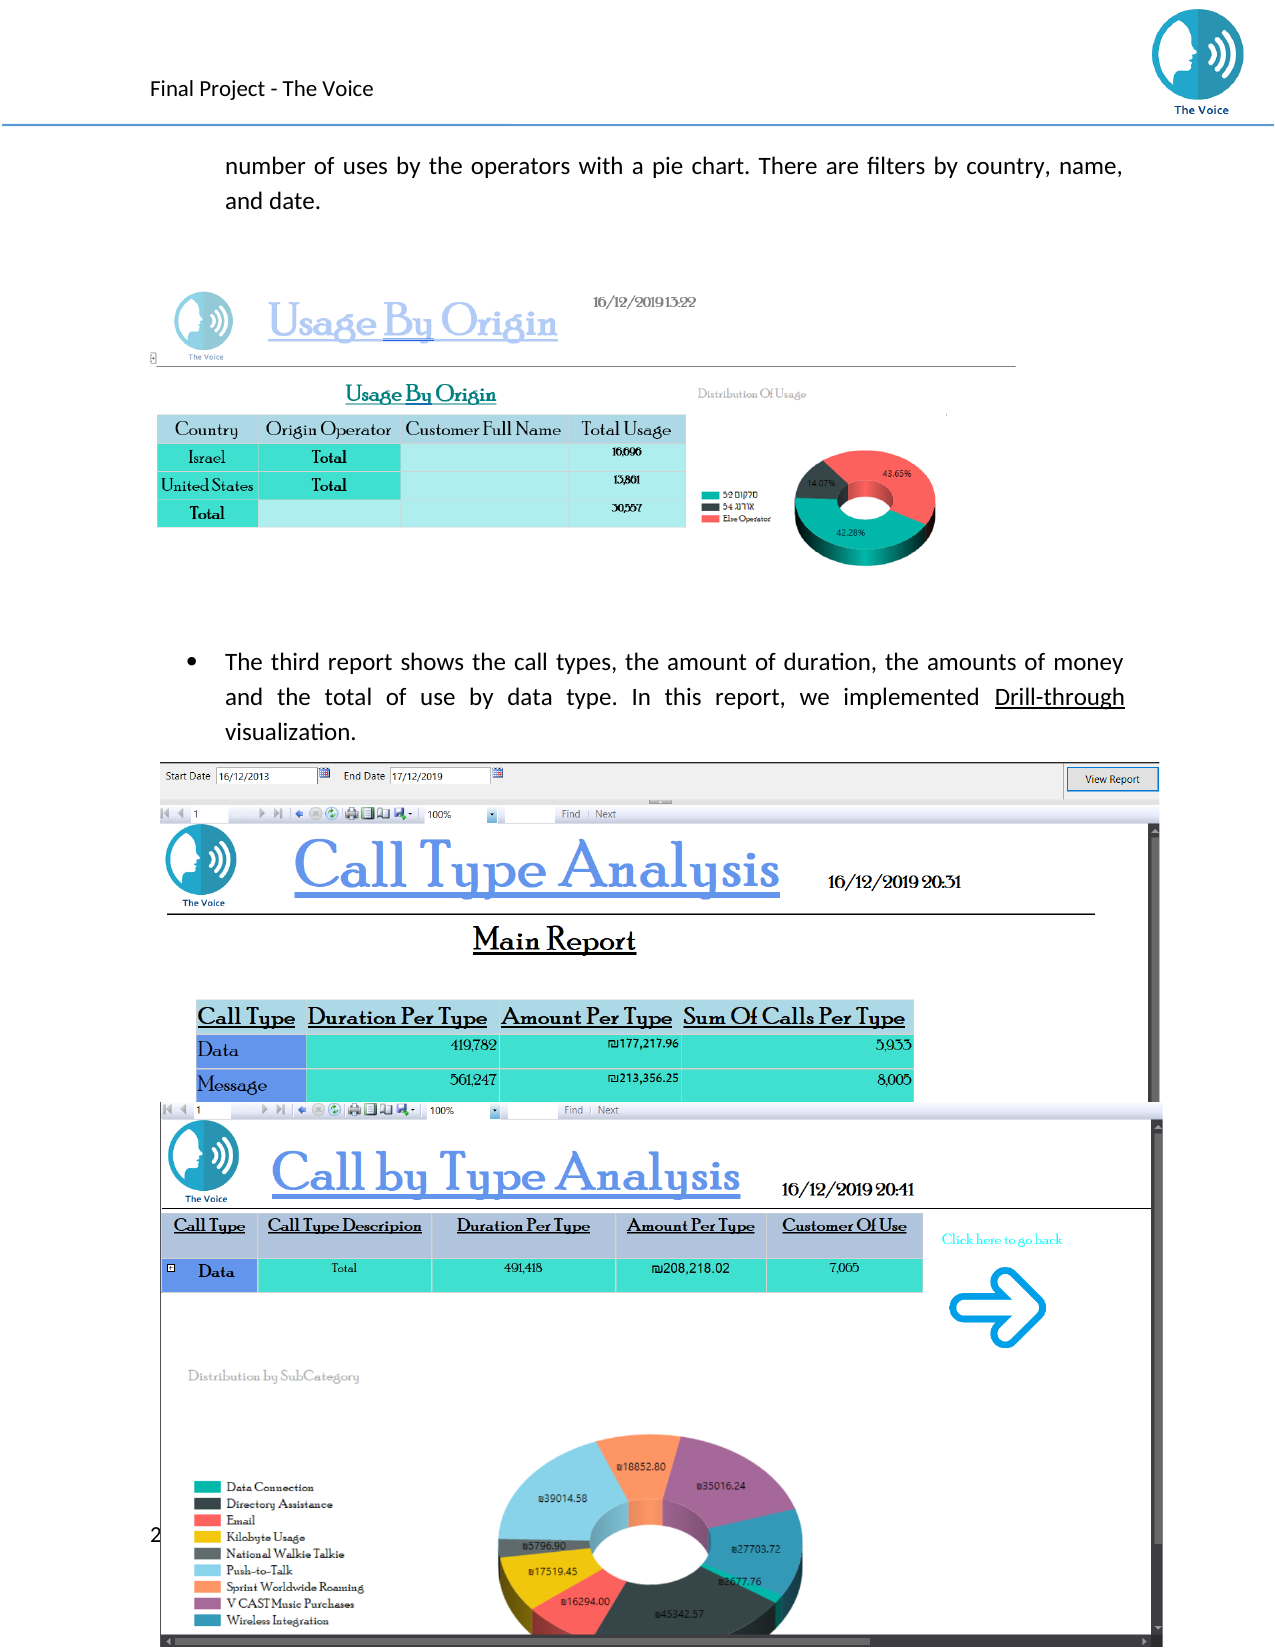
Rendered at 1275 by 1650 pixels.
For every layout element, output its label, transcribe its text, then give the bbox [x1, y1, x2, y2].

picture [159, 762, 1162, 1646]
picture [150, 261, 1015, 621]
picture [1143, 8, 1244, 118]
list The third report shows the call types, the amount of duration, the amounts of money and the total of use by data type. In this report, we implemented Drill-through visualization. [187, 646, 1125, 747]
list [187, 150, 1125, 216]
